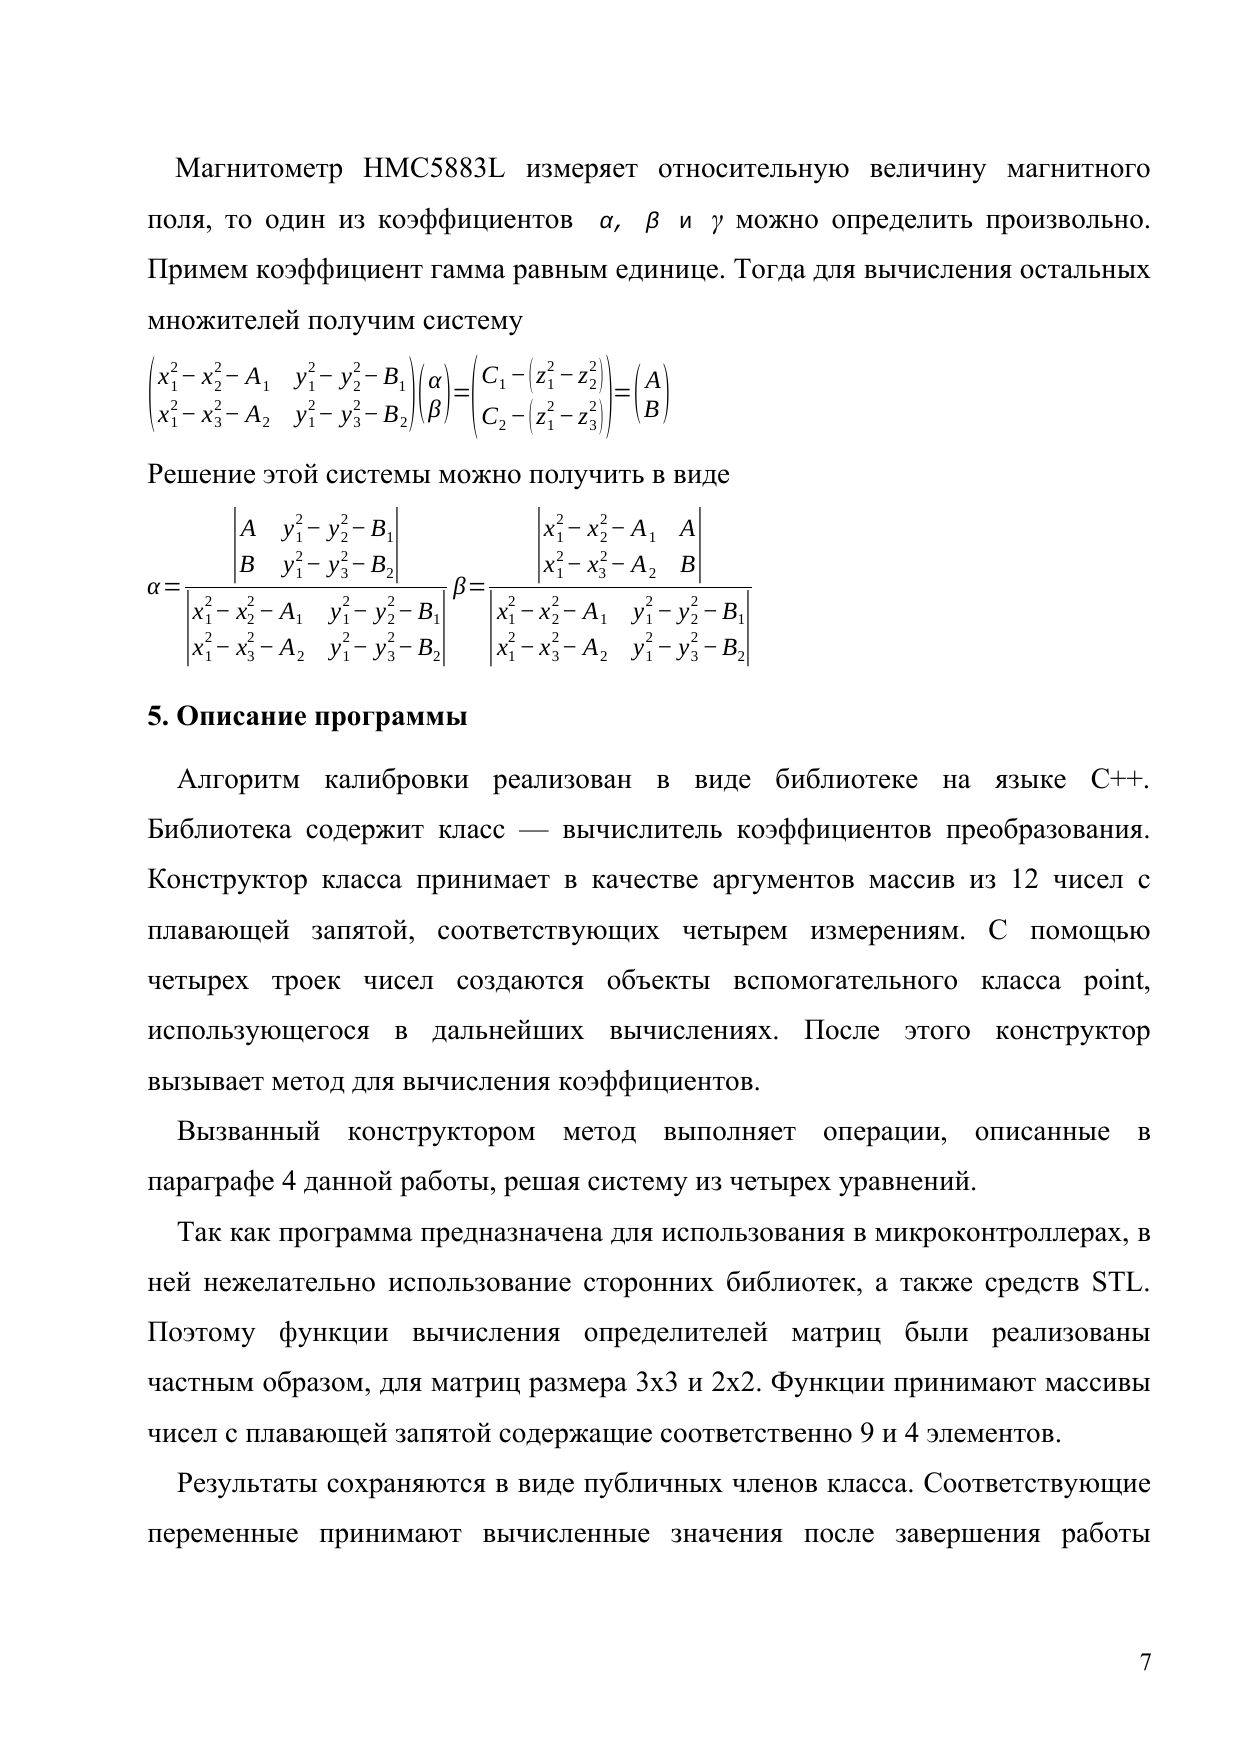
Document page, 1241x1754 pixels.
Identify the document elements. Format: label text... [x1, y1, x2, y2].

text Магнитометр HMC5883L измеряет относительную величину магнитного поля, то один из коэффициентов α, β и γ можно определить произвольно. Примем коэффициент гамма равным единице. Тогда для вычисления остальных множителей получим систему [147, 150, 1152, 336]
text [147, 1465, 1152, 1549]
text Решение этой системы можно получить в виде [147, 457, 1152, 490]
text 5. Описание программы [147, 698, 1152, 732]
text Вызванный конструктором метод выполняет операции, описанные в параграфе 4 данной работы, решая систему из четырех уравнений. [147, 1113, 1152, 1197]
text Так как программа предназначена для использования в микроконтроллерах, в ней нежелательно использование сторонних библиотек, а также средств STL. Поэтому функции вычисления определителей матриц были реализованы частным образом, для матриц размера 3x3 и 2x2. Функции принимают массивы чисел с плавающей запятой содержащие соответственно 9 и 4 элементов. [147, 1214, 1152, 1448]
text Алгоритм калибровки реализован в виде библиотеке на языке C++. Библиотека содержит класс — вычислитель коэффициентов преобразования. Конструктор класса принимает в качестве аргументов массив из 12 чисел с плавающей запятой, соответствующих четырем измерениям. С помощью четырех троек чисел создаются объекты вспомогательного класса point, использующегося в дальнейших вычислениях. После этого конструктор вызывает метод для вычисления коэффициентов. [147, 761, 1152, 1096]
